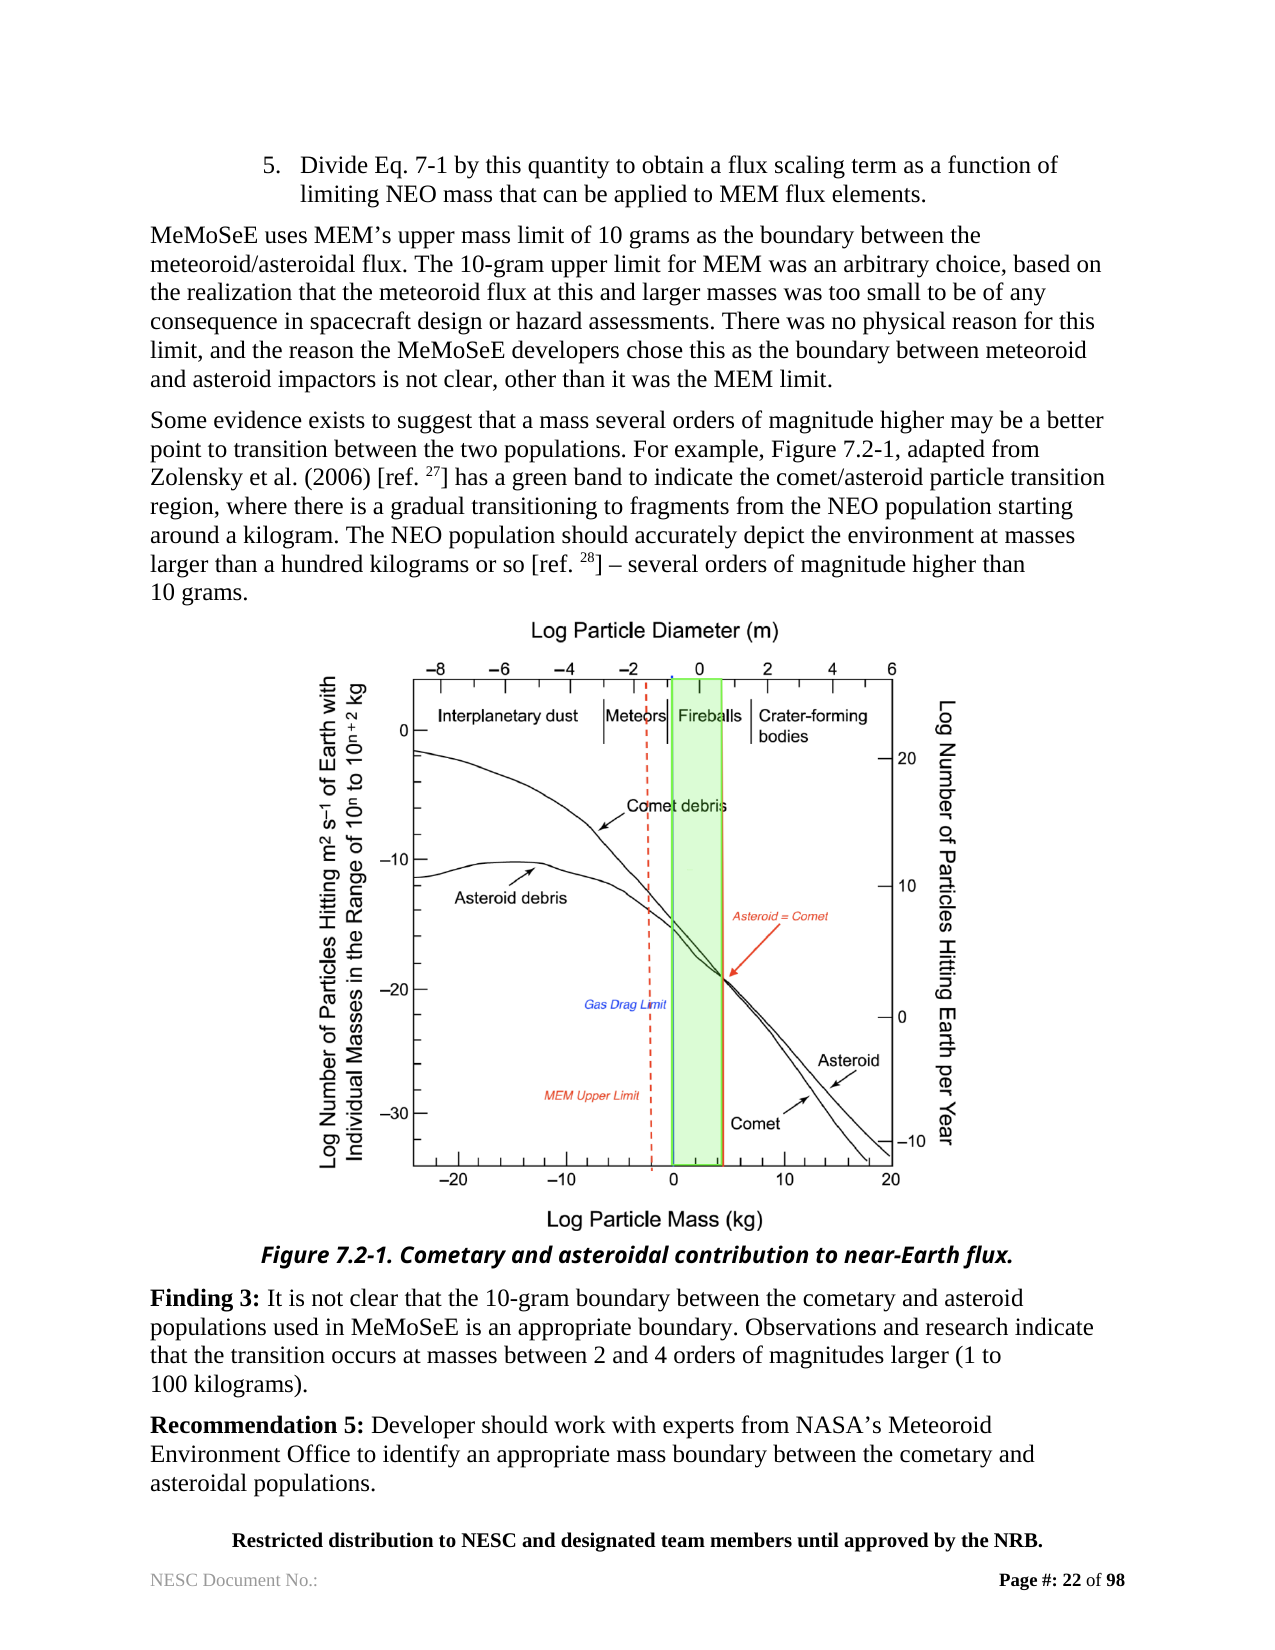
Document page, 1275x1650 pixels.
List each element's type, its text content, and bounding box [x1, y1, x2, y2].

text Recommendation 5: Developer should work with experts from NASA’s Meteoroid Environment Office to identify an appropriate mass boundary between the cometary and asteroidal populations. [150, 1411, 1125, 1497]
text Finding 3: It is not clear that the 10-gram boundary between the cometary and asteroid populations used in MeMoSeE is an appropriate boundary. Observations and research indicate that the transition occurs at masses between 2 and 4 orders of magnitudes larger (1 to 100 kilograms). [150, 1283, 1125, 1398]
text MeMoSeE uses MEM’s upper mass limit of 10 grams as the boundary between the meteoroid/asteroidal flux. The 10-gram upper limit for MEM was an arbitrary choice, based on the realization that the meteoroid flux at this and larger masses was too small to be of any consequence in spacecraft design or hazard assessments. There was no physical reason for this limit, and the reason the MeMoSeE developers chose this as the boundary between meteoroid and asteroid impactors is not clear, other than it was the MEM limit. [150, 220, 1125, 392]
text Figure 7.2-1. Cometary and asteroidal contribution to near-Earth flux. [150, 1239, 1125, 1271]
list Divide Eq. 7-1 by this quantity to obtain a flux scaling term as a function of limiting NEO mass that can be applied to MEM flux elements. [262, 150, 1125, 207]
text Some evidence exists to suggest that a mass several orders of magnitude higher may be a better point to transition between the two populations. For example, Figure 7.2-1, adapted from Zolensky et al. (2006) [ref. ] has a green band to indicate the comet/asteroid particle transition region, where there is a gradual transitioning to fragments from the NEO population starting around a kilogram. The NEO population should accurately depict the environment at masses larger than a hundred kilograms or so [ref. ] – several orders of magnitude higher than 10 grams. [150, 405, 1125, 606]
picture [315, 618, 960, 1234]
